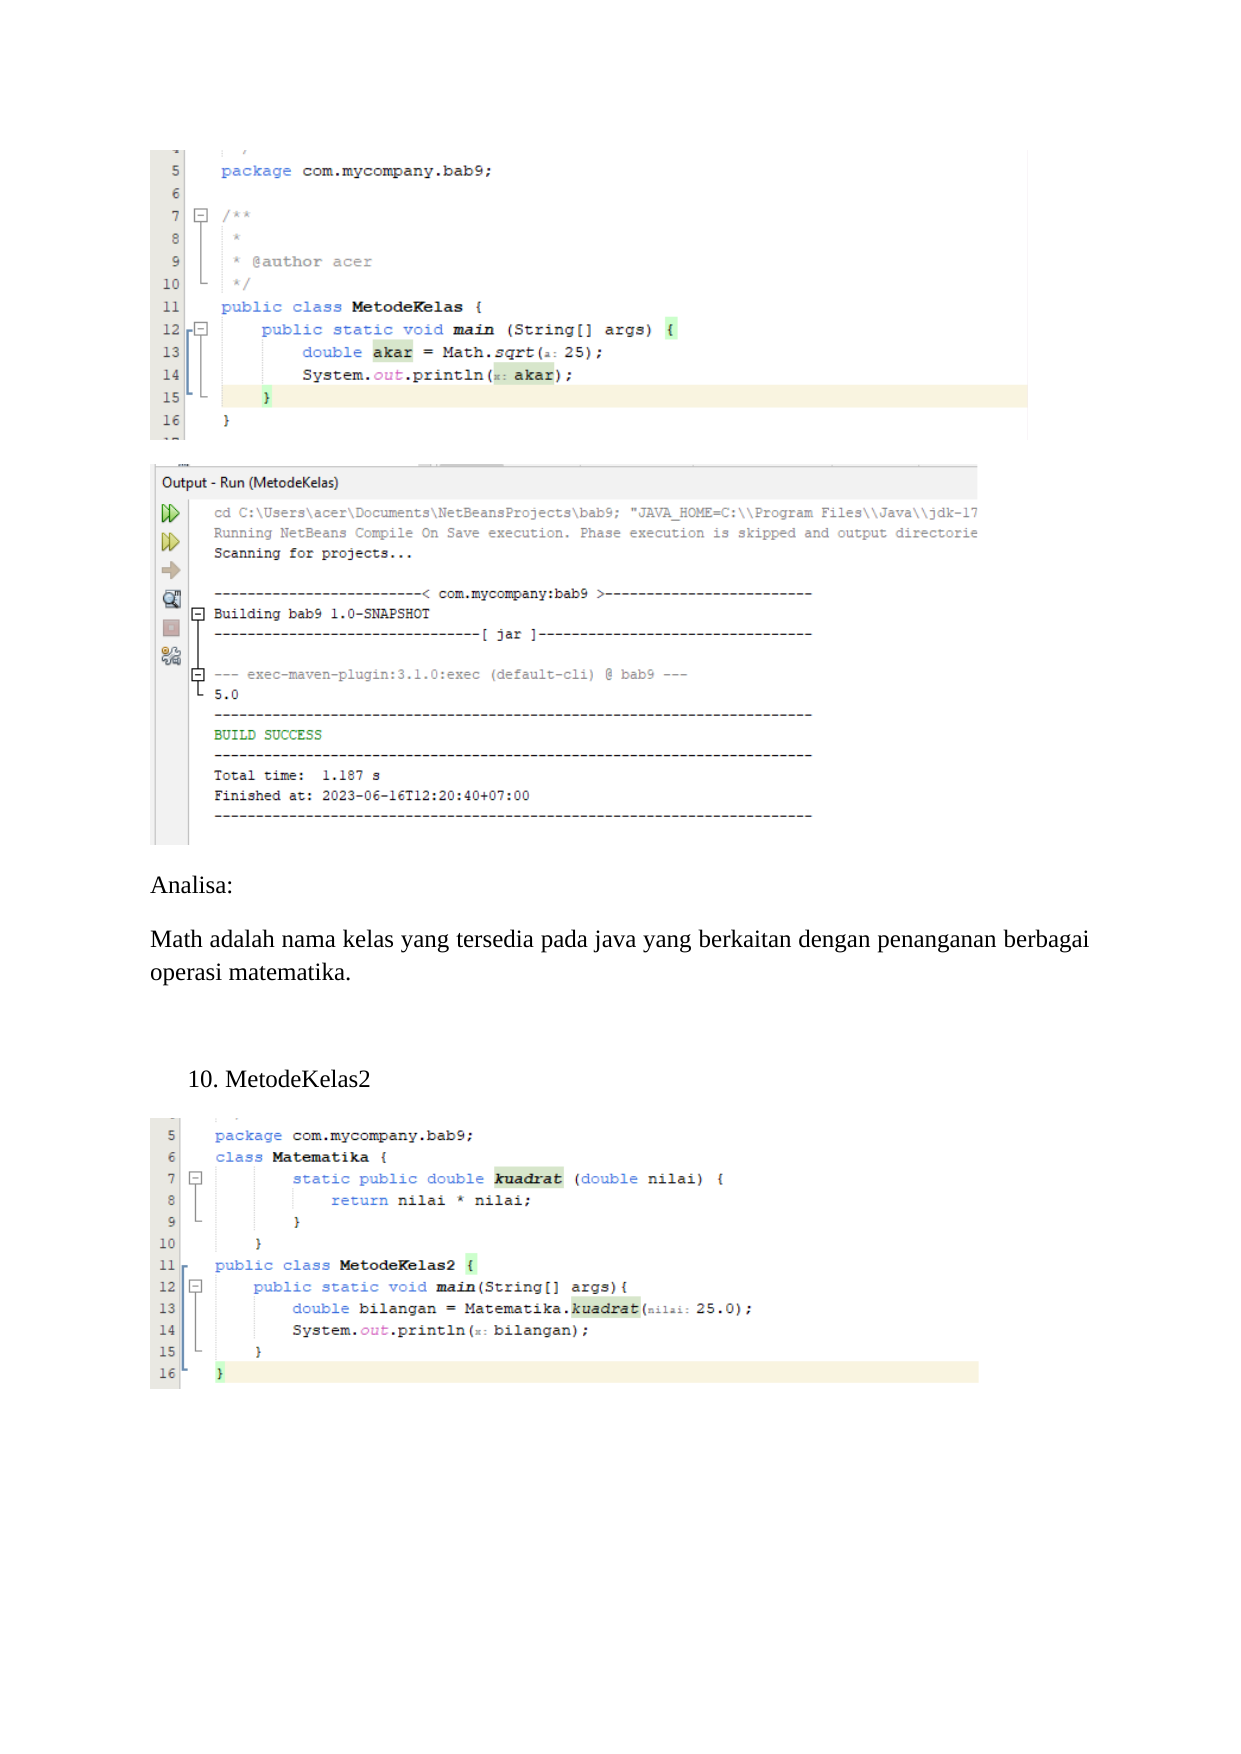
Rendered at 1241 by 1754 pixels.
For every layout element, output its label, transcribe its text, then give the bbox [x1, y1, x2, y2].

text Analisa: [150, 870, 1090, 899]
text Math adalah nama kelas yang tersedia pada java yang berkaitan dengan penanganan berbagai operasi matematika. [150, 924, 1090, 986]
picture [150, 150, 1028, 440]
picture [150, 1118, 979, 1389]
list MetodeKelas2 [187, 1064, 1090, 1093]
picture [150, 464, 978, 845]
